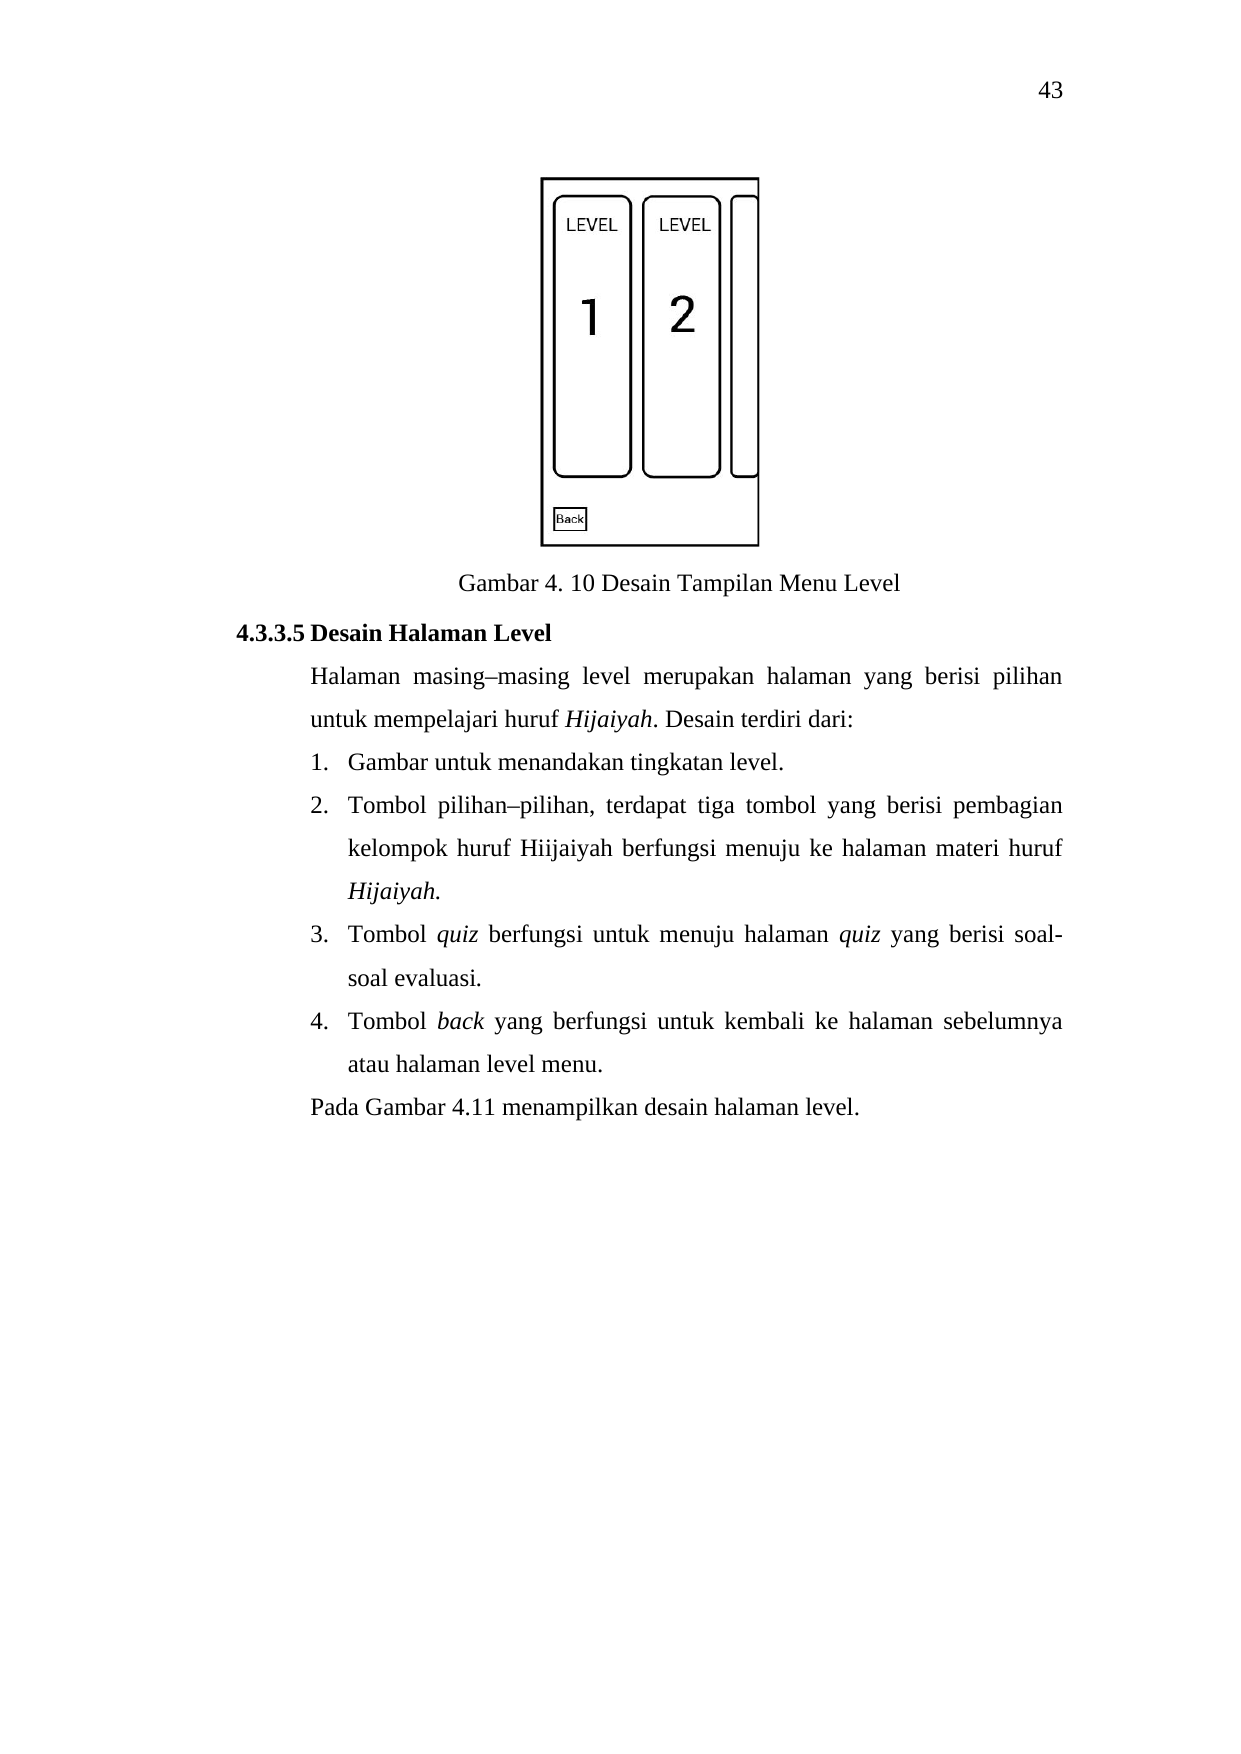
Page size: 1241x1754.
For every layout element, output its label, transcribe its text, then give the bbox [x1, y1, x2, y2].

text Halaman masing–masing level merupakan halaman yang berisi pilihan untuk mempelajari huruf Hijaiyah. Desain terdiri dari: [310, 661, 1063, 733]
list Desain Halaman Level [236, 618, 1063, 646]
text Pada Gambar 4.11 menampilkan desain halaman level. [310, 1092, 1063, 1121]
list Tombol quiz berfungsi untuk menuju halaman quiz yang berisi soal-soal evaluasi. [310, 919, 1063, 991]
text Gambar 4. 10 Desain Tampilan Menu Level [236, 568, 1063, 597]
list Tombol pilihan–pilihan, terdapat tiga tombol yang berisi pembagian kelompok huruf Hiijaiyah berfungsi menuju ke halaman materi huruf Hijaiyah. [310, 790, 1063, 905]
picture [540, 177, 760, 547]
list Gambar untuk menandakan tingkatan level. [310, 747, 1063, 776]
list Tombol back yang berfungsi untuk kembali ke halaman sebelumnya atau halaman level menu. [310, 1006, 1063, 1078]
